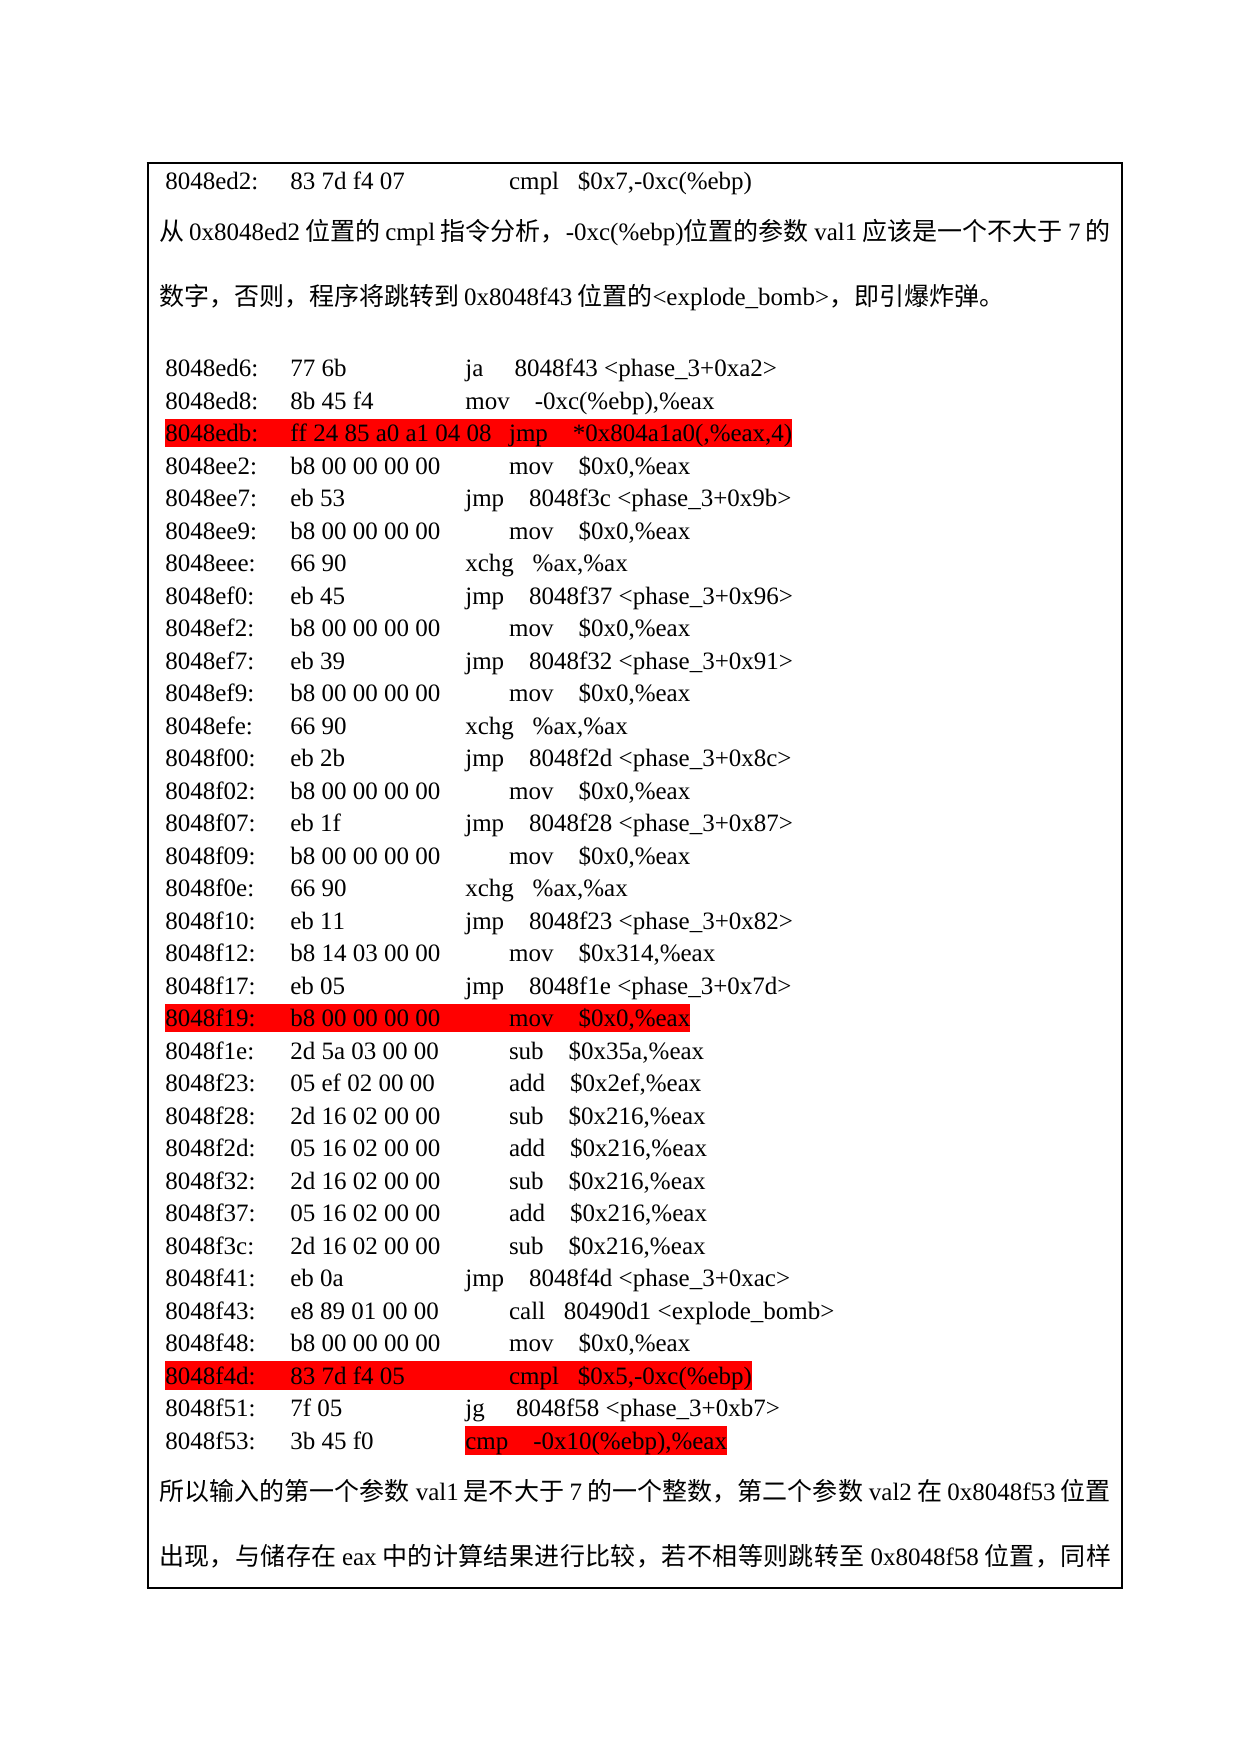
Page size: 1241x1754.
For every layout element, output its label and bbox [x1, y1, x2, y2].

table_cell [149, 164, 1121, 1587]
